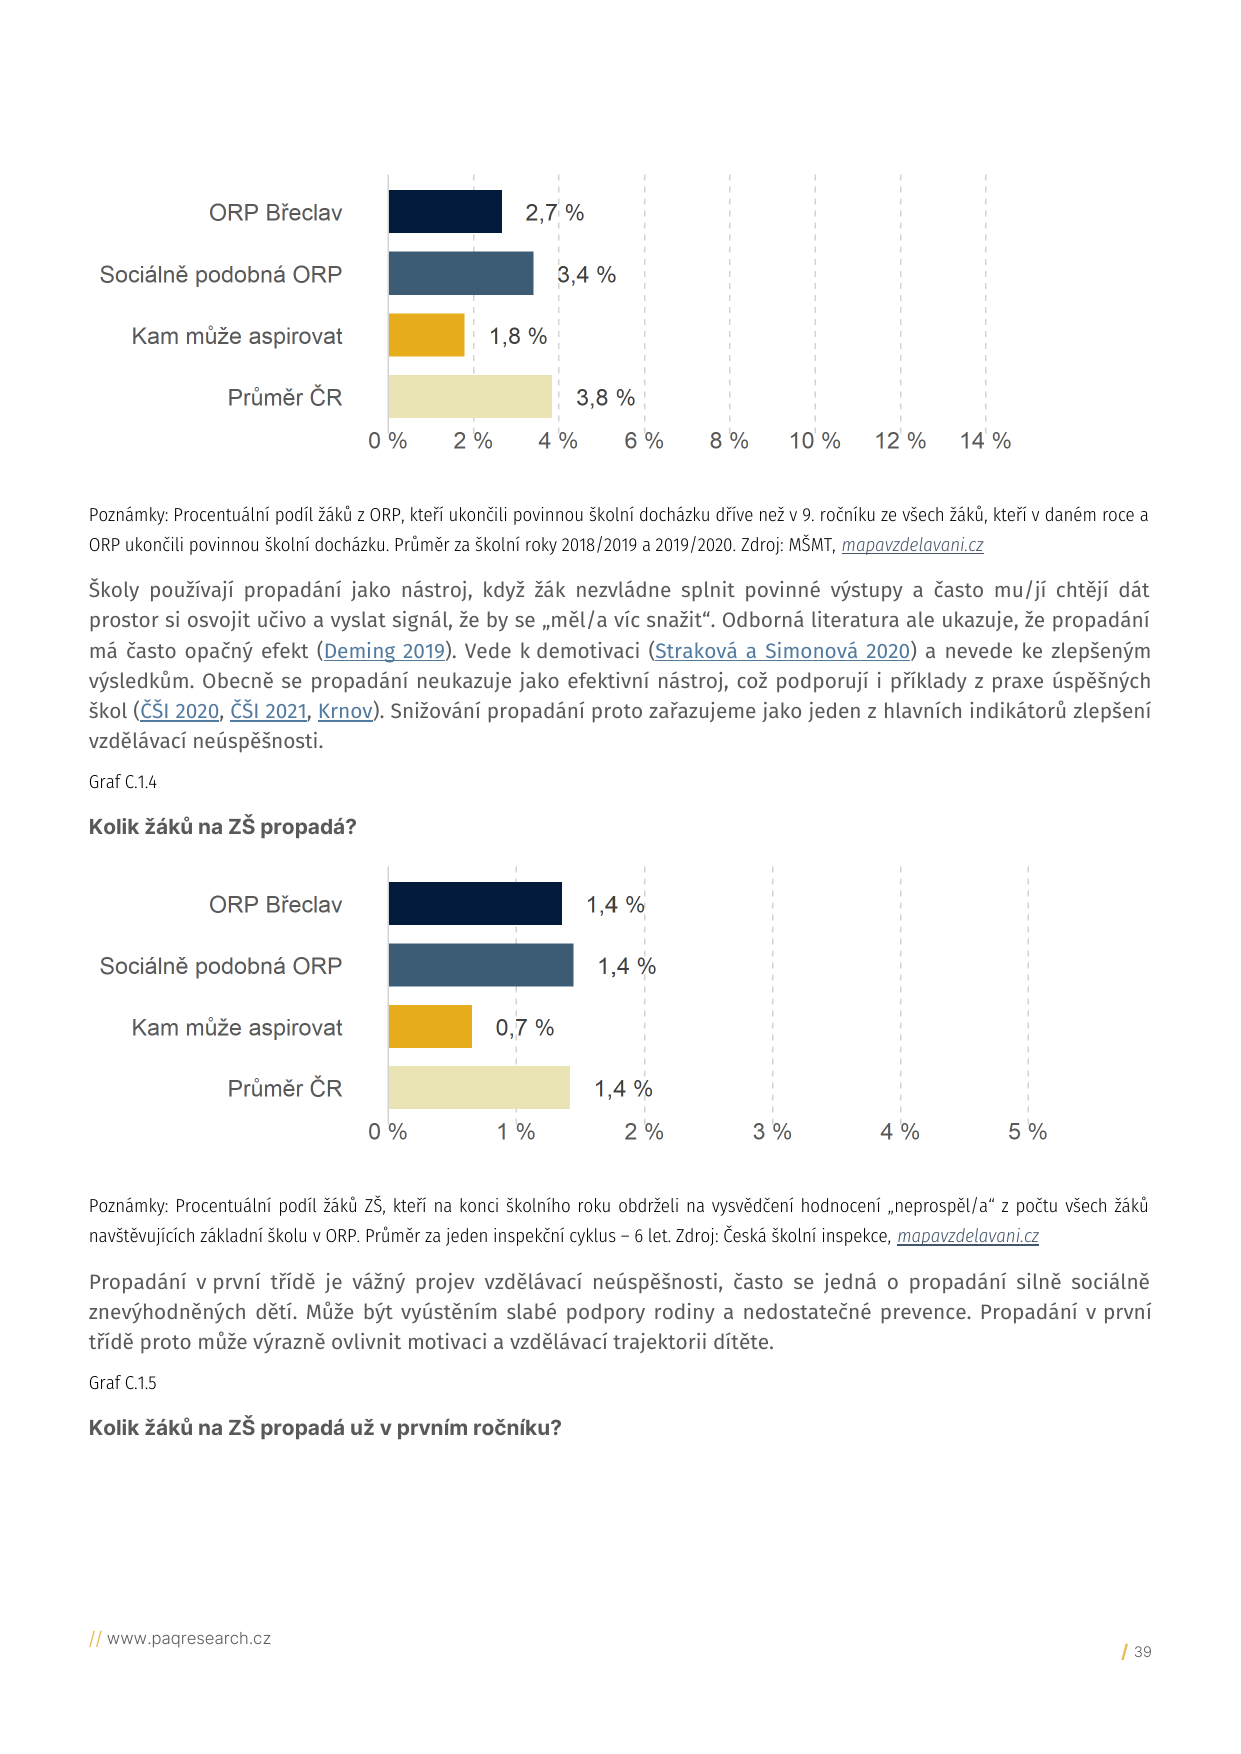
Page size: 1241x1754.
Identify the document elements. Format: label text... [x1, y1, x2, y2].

picture [88, 839, 1139, 1171]
text Školy používají propadání jako nástroj, když žák nezvládne splnit povinné výstupy a často mu/jí chtějí dát prostor si osvojit učivo a vyslat signál, že by se „měl/a víc snažit“. Odborná literatura ale ukazuje, že propadání má často opačný efekt (Deming 2019). Vede k demotivaci (Straková a Simonová 2020) a nevede ke zlepšeným výsledkům. Obecně se propadání neukazuje jako efektivní nástroj, což podporují i příklady z praxe úspěšných škol (ČŠI 2020, ČŠI 2021, Krnov). Snižování propadání proto zařazujeme jako jeden z hlavních indikátorů zlepšení vzdělávací neúspěšnosti. [89, 573, 1152, 754]
text Kolik žáků na ZŠ propadá? [89, 809, 1152, 839]
text Propadání v první třídě je vážný projev vzdělávací neúspěšnosti, často se jedná o propadání silně sociálně znevýhodněných dětí. Může být vyústěním slabé podpory rodiny a nedostatečné prevence. Propadání v první třídě proto může výrazně ovlivnit motivaci a vzdělávací trajektorii dítěte. [89, 1264, 1152, 1355]
picture [88, 147, 1139, 480]
text Poznámky: Procentuální podíl žáků ZŠ, kteří na konci školního roku obdrželi na vysvědčení hodnocení „neprospěl/a“ z počtu všech žáků navštěvujících základní školu v ORP. Průměr za jeden inspekční cyklus – 6 let. Zdroj: Česká školní inspekce, mapavzdelavani.cz [89, 1187, 1152, 1248]
text Graf C.1.4 [89, 771, 1152, 793]
text Graf C.1.5 [89, 1372, 1152, 1394]
text Kolik žáků na ZŠ propadá už v prvním ročníku? [89, 1410, 1152, 1440]
text Poznámky: Procentuální podíl žáků z ORP, kteří ukončili povinnou školní docházku dříve než v 9. ročníku ze všech žáků, kteří v daném roce a ORP ukončili povinnou školní docházku. Průměr za školní roky 2018/2019 a 2019/2020. Zdroj: MŠMT, mapavzdelavani.cz [89, 496, 1152, 556]
